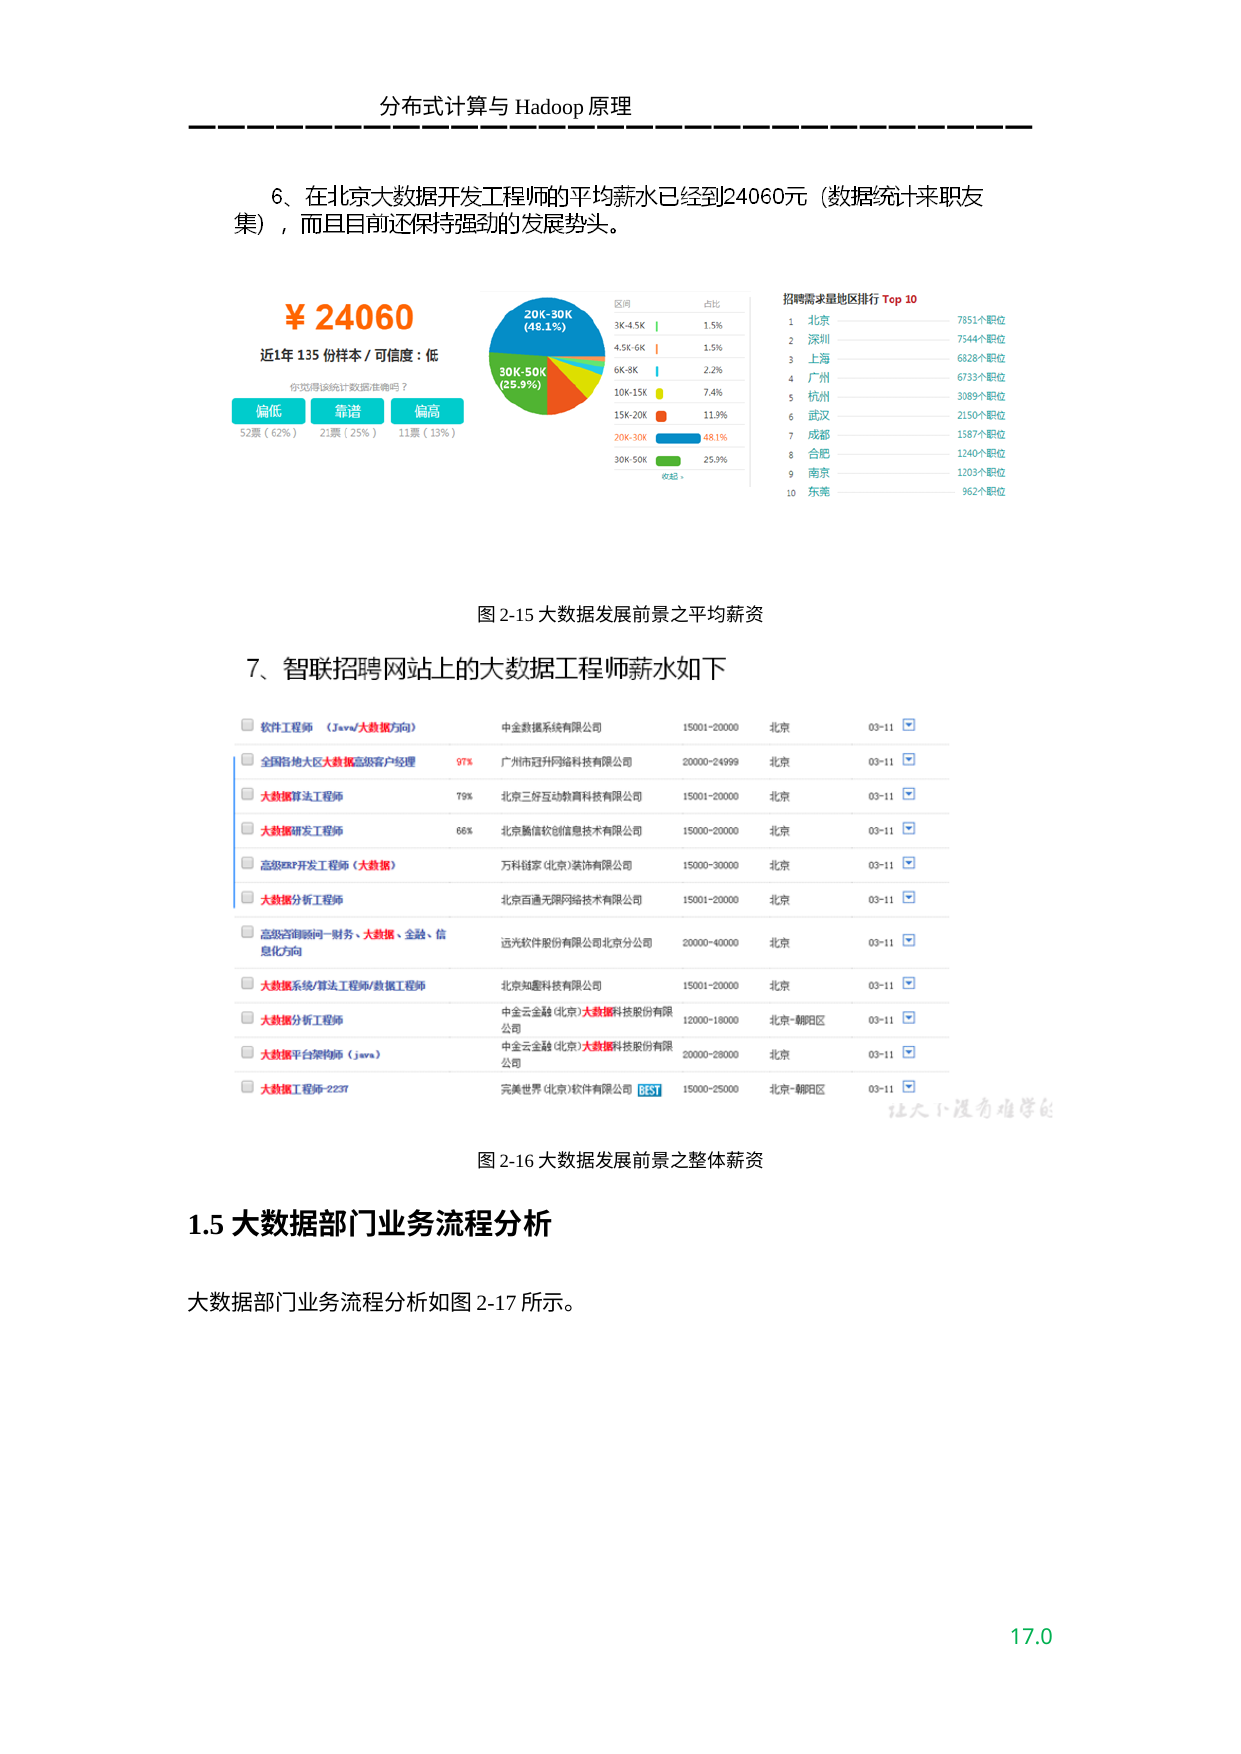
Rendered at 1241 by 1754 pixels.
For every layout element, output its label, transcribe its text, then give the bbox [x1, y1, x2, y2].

picture [187, 162, 1052, 553]
list 图2-16 大数据发展前景之整体薪资 [187, 1143, 1053, 1176]
subtitle 1.5 大数据部门业务流程分析 [187, 1189, 1053, 1254]
text 大数据部门业务流程分析如图2-17所示。 [187, 1285, 1053, 1317]
list 图2-15 大数据发展前景之平均薪资 [187, 597, 1053, 629]
picture [187, 643, 1053, 1119]
